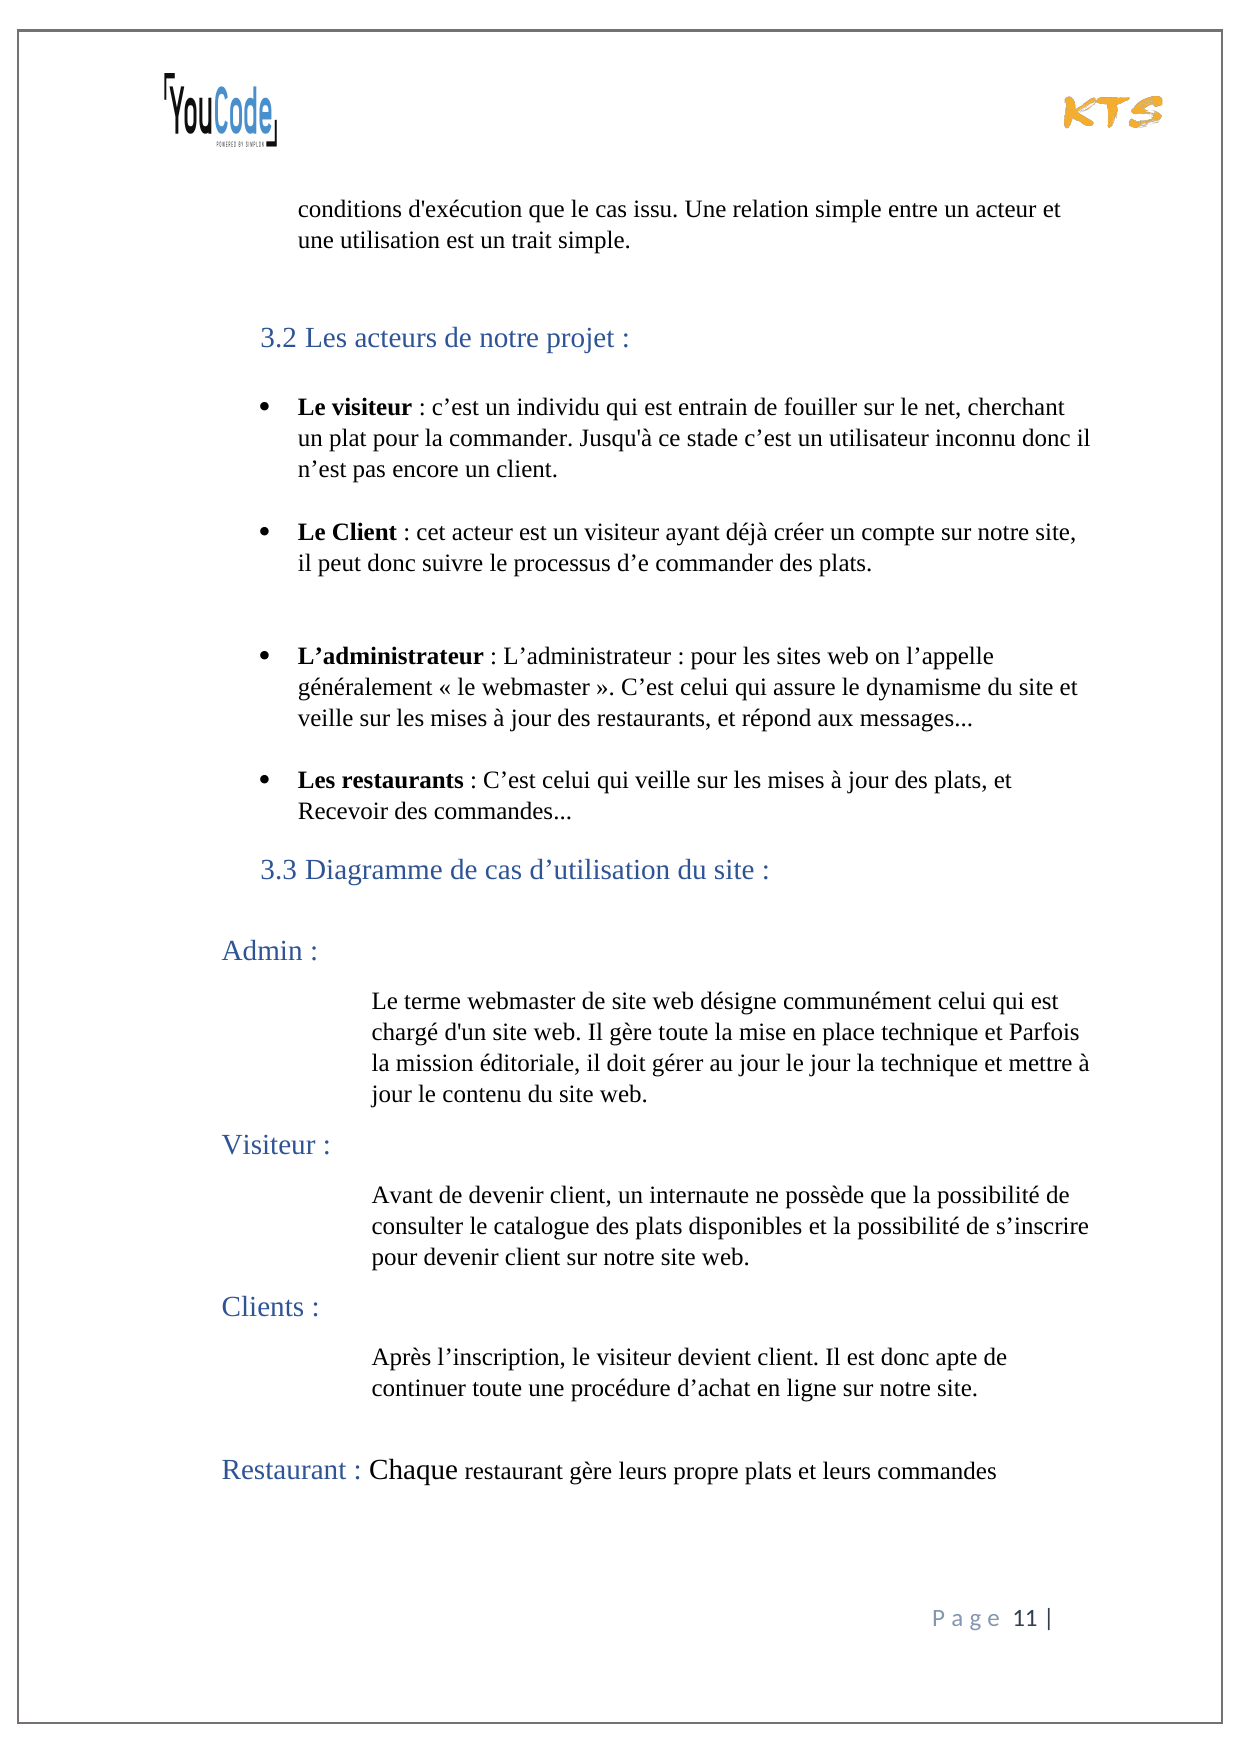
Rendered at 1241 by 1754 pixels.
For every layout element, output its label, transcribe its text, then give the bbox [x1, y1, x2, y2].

list Le Client : cet acteur est un visiteur ayant déjà créer un compte sur notre site, il peut donc suivre le processus d’e commander des plats. [260, 517, 1093, 576]
list Après l’inscription, le visiteur devient client. Il est donc apte de continuer toute une procédure d’achat en ligne sur notre site. [371, 1342, 1093, 1402]
text Clients : [221, 1289, 1093, 1323]
text Visiteur : [221, 1127, 1093, 1161]
list Le visiteur : c’est un individu qui est entrain de fouiller sur le net, cherchant un plat pour la commander. Jusqu'à ce stade c’est un utilisateur inconnu donc il n’est pas encore un client. [260, 392, 1093, 483]
picture [147, 73, 294, 147]
text Admin : [221, 933, 1093, 967]
list L’administrateur : L’administrateur : pour les sites web on l’appelle généralement « le webmaster ». C’est celui qui assure le dynamisme du site et veille sur les mises à jour des restaurants, et répond aux messages... [260, 641, 1093, 732]
subtitle Diagramme de cas d’utilisation du site : [260, 852, 1093, 886]
text Restaurant : Chaque restaurant gère leurs propre plats et leurs commandes [221, 1452, 1093, 1486]
list Les acteurs de notre projet : [260, 320, 1093, 354]
picture [1060, 88, 1163, 133]
list Le terme webmaster de site web désigne communément celui qui est chargé d'un site web. Il gère toute la mise en place technique et Parfois la mission éditoriale, il doit gérer au jour le jour la technique et mettre à jour le contenu du site web. [371, 986, 1093, 1108]
list Les restaurants : C’est celui qui veille sur les mises à jour des plats, et Recevoir des commandes... [260, 765, 1093, 825]
list Avant de devenir client, un internaute ne possède que la possibilité de consulter le catalogue des plats disponibles et la possibilité de s’inscrire pour devenir client sur notre site web. [371, 1180, 1093, 1271]
